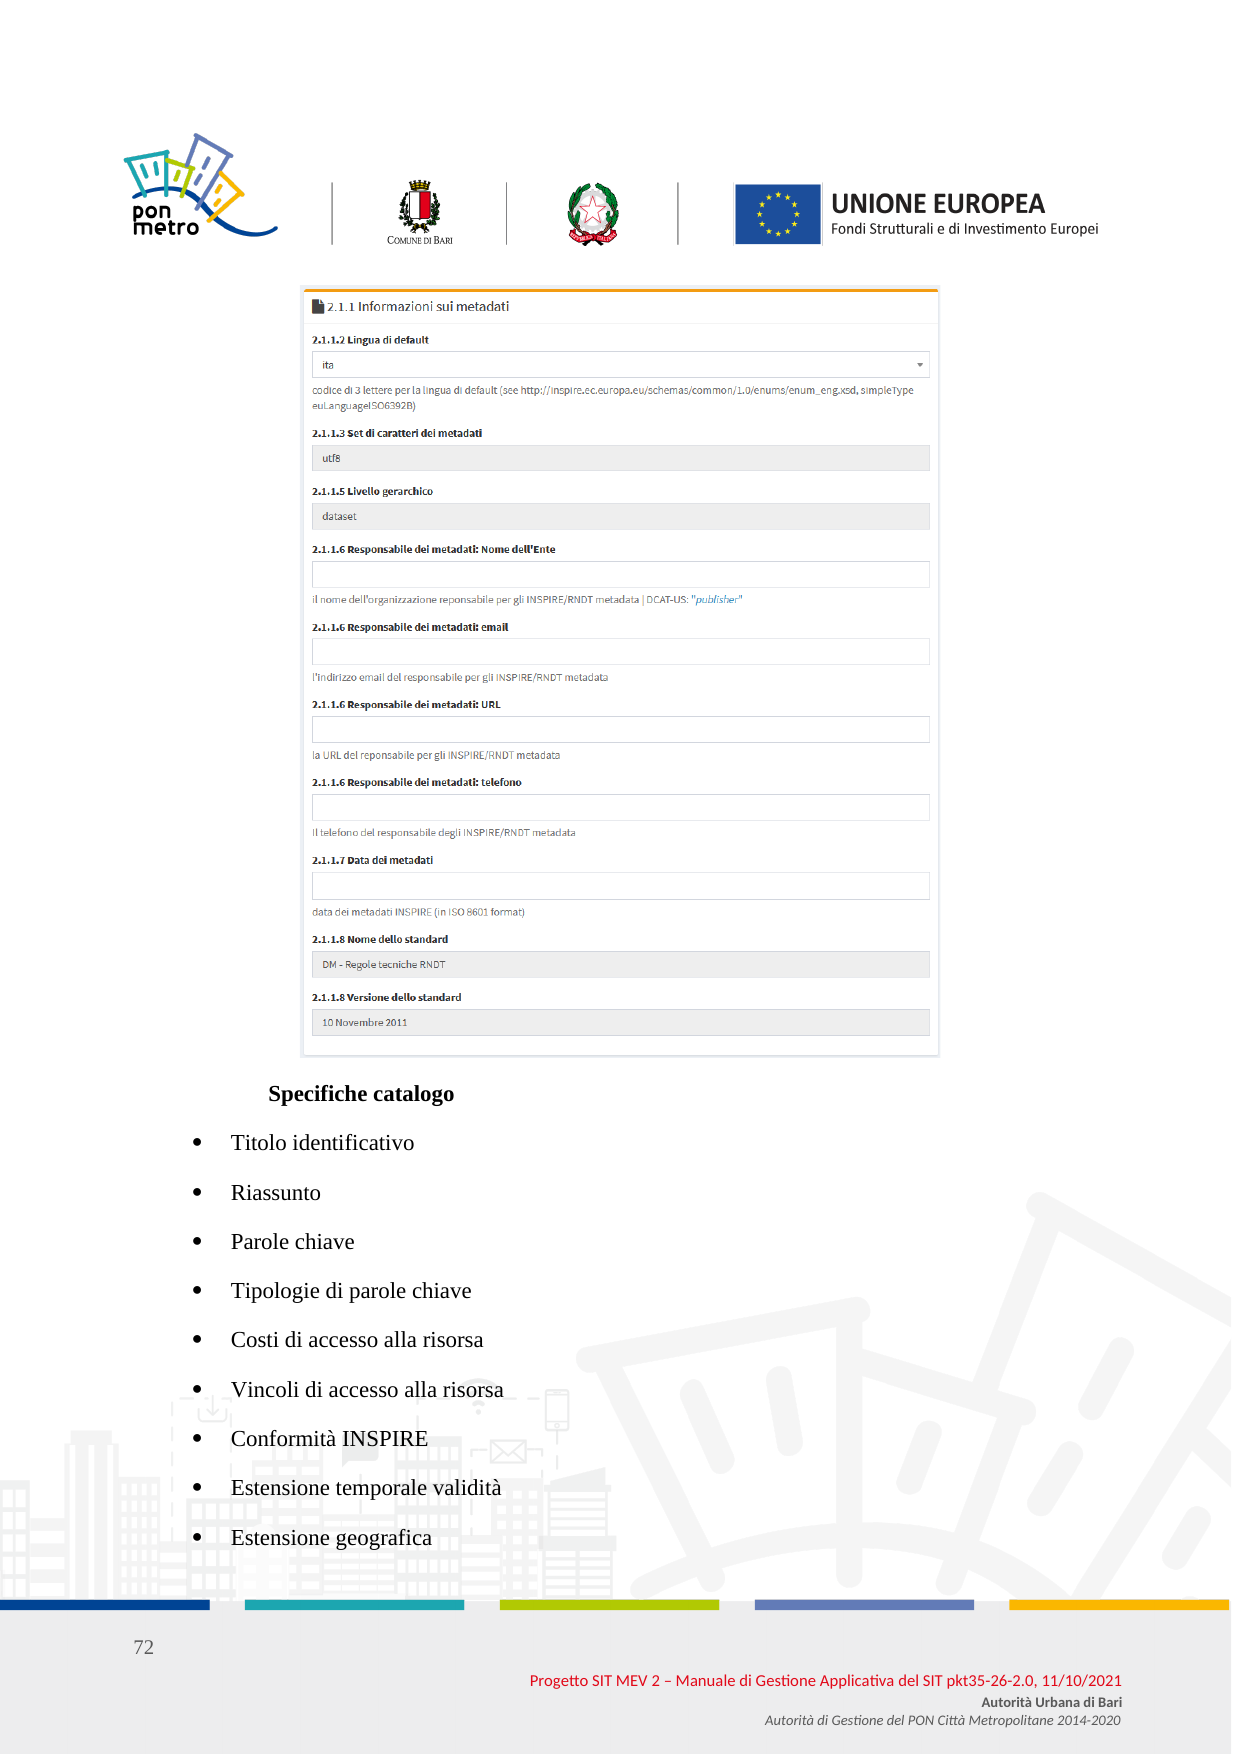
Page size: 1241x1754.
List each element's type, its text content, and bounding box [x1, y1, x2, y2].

list Conformità INSPIRE [193, 1425, 1122, 1451]
picture [118, 75, 1105, 282]
list Costi di accesso alla risorsa [193, 1327, 1122, 1353]
picture [0, 1174, 1232, 1754]
list Estensione geografica [193, 1524, 1122, 1550]
text Specifiche catalogo [266, 1080, 1122, 1107]
picture [299, 285, 941, 1058]
list Vincoli di accesso alla risorsa [193, 1376, 1122, 1402]
list Estensione temporale validità [193, 1474, 1122, 1501]
list Riassunto [193, 1179, 1122, 1205]
list Parole chiave [193, 1228, 1122, 1254]
list Tipologie di parole chiave [193, 1277, 1122, 1304]
list Titolo identificativo [193, 1129, 1122, 1156]
